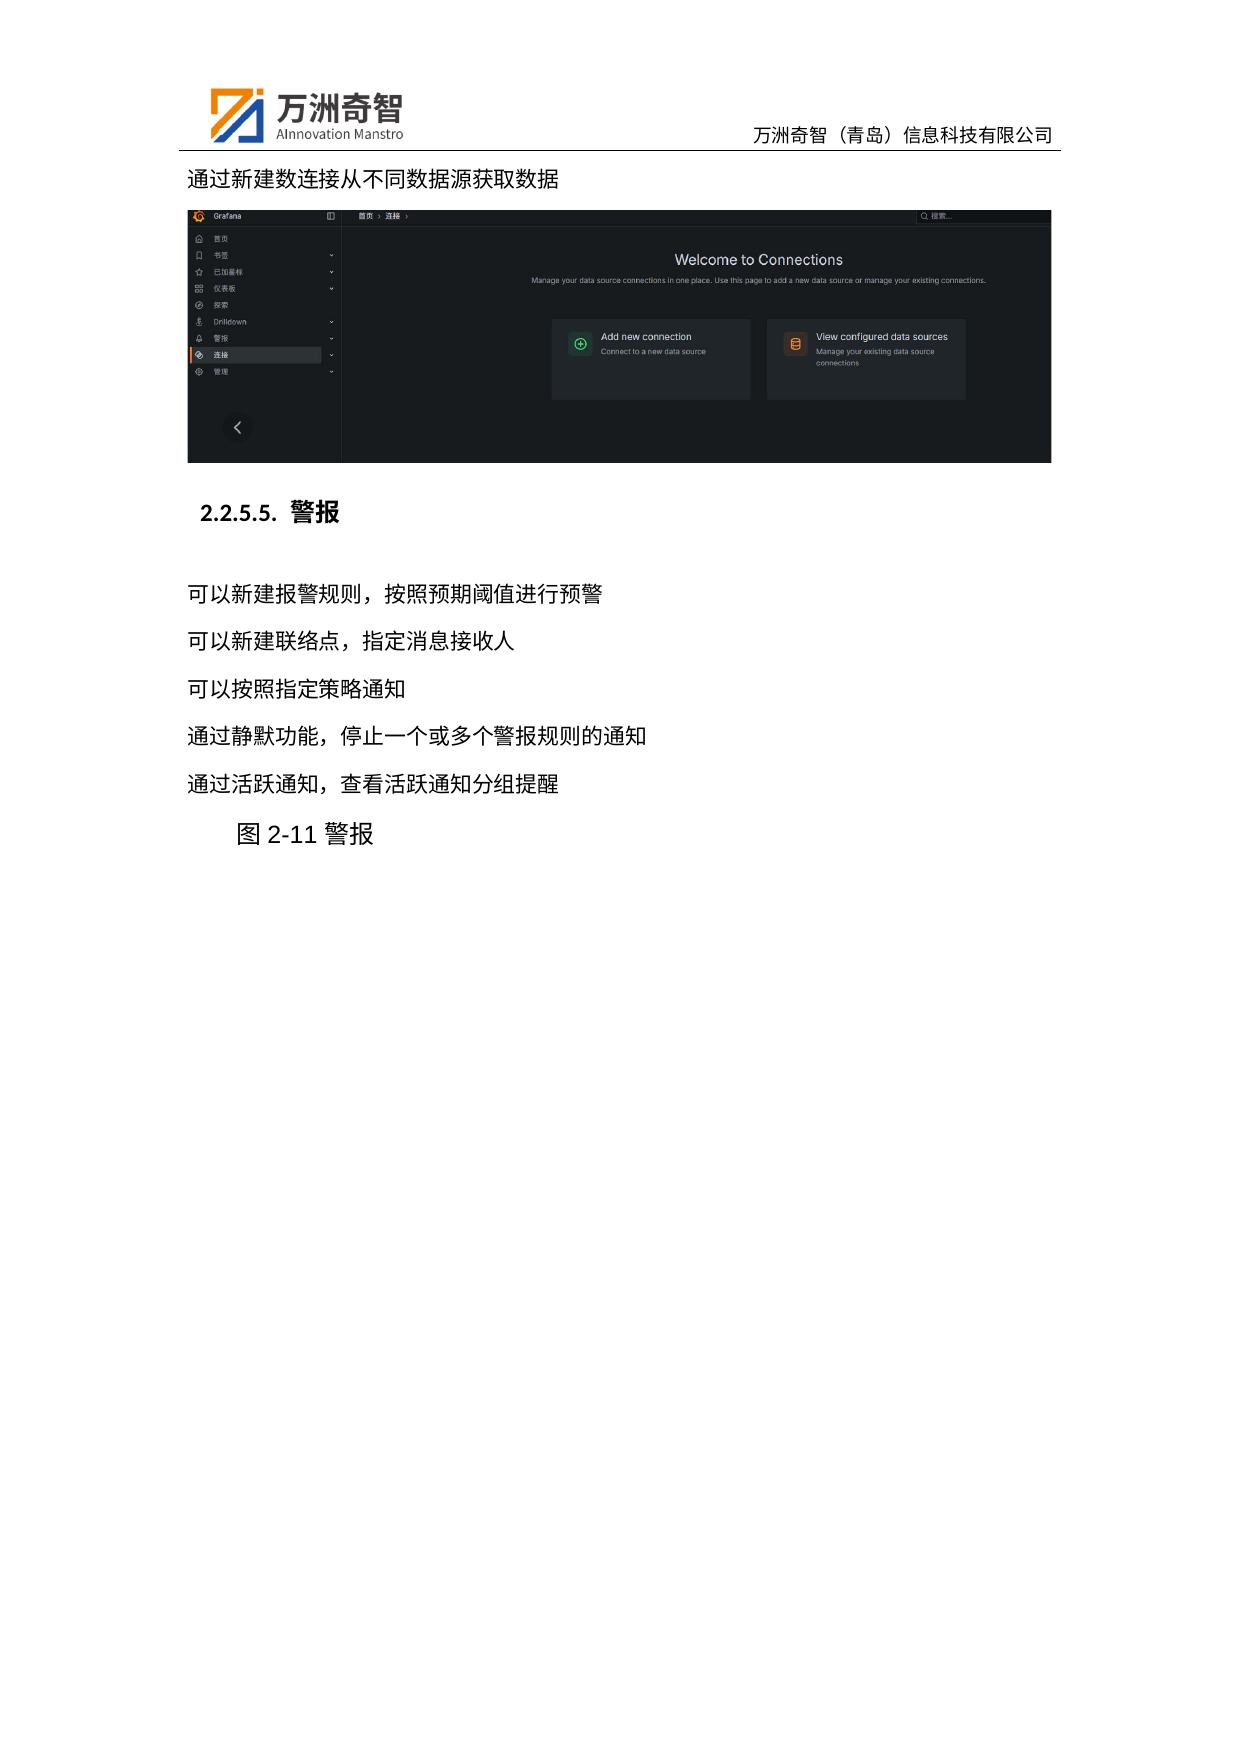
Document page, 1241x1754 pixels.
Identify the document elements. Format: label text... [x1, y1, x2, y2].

text 图 2-11 警报 [187, 814, 1053, 851]
text 可以按照指定策略通知 [187, 672, 1053, 703]
text 可以新建联络点，指定消息接收人 [187, 624, 1053, 656]
text 通过活跃通知，查看活跃通知分组提醒 [187, 767, 1053, 798]
text 通过静默功能，停止一个或多个警报规则的通知 [187, 719, 1053, 751]
text 通过新建数连接从不同数据源获取数据 [187, 162, 1053, 194]
picture [194, 79, 417, 150]
text 可以新建报警规则，按照预期阈值进行预警 [187, 577, 1053, 608]
picture [187, 210, 1052, 463]
text 警报 [200, 492, 1053, 528]
